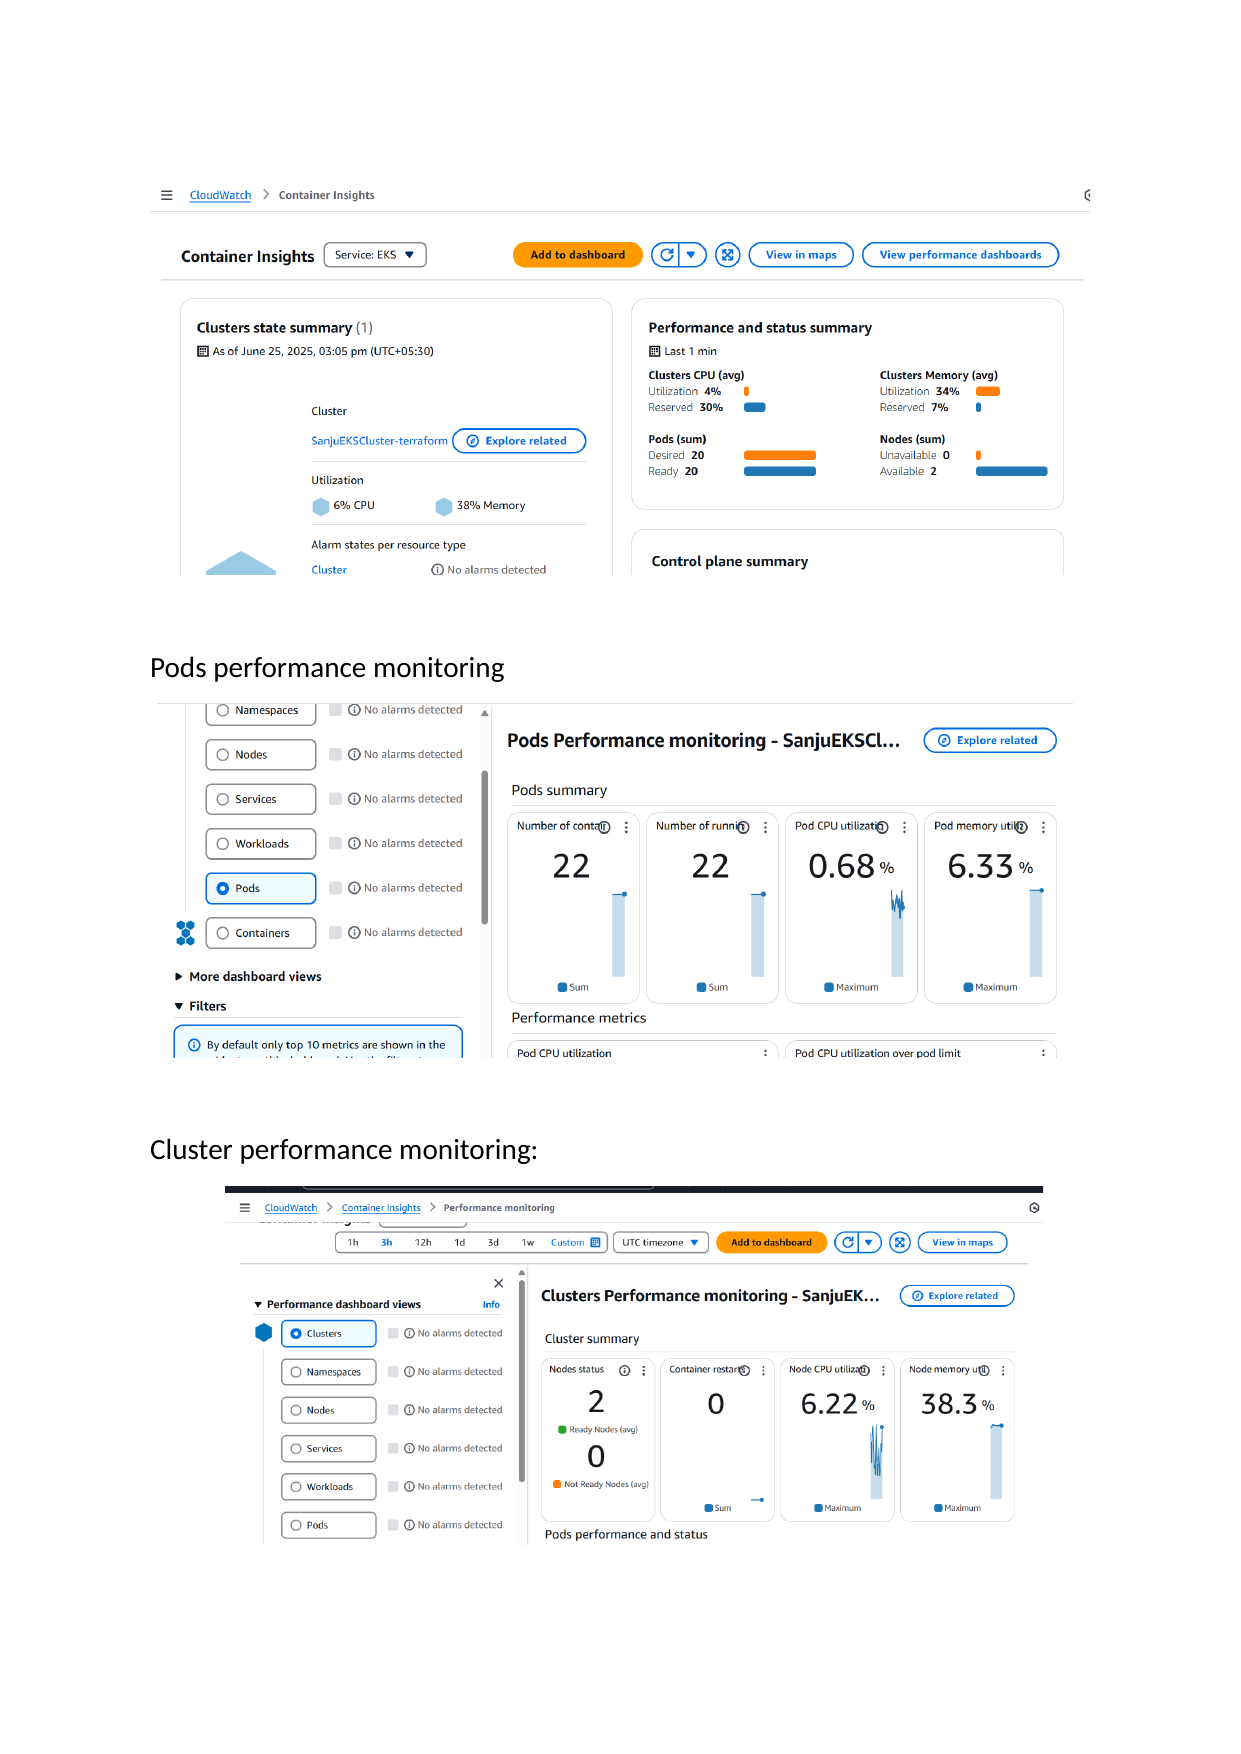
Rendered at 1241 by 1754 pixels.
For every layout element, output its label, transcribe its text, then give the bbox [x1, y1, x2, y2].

picture [225, 1186, 1044, 1545]
picture [150, 180, 1091, 575]
text Pods performance monitoring [150, 649, 1090, 684]
text Cluster performance monitoring: [150, 1131, 1090, 1167]
picture [150, 703, 1091, 1058]
